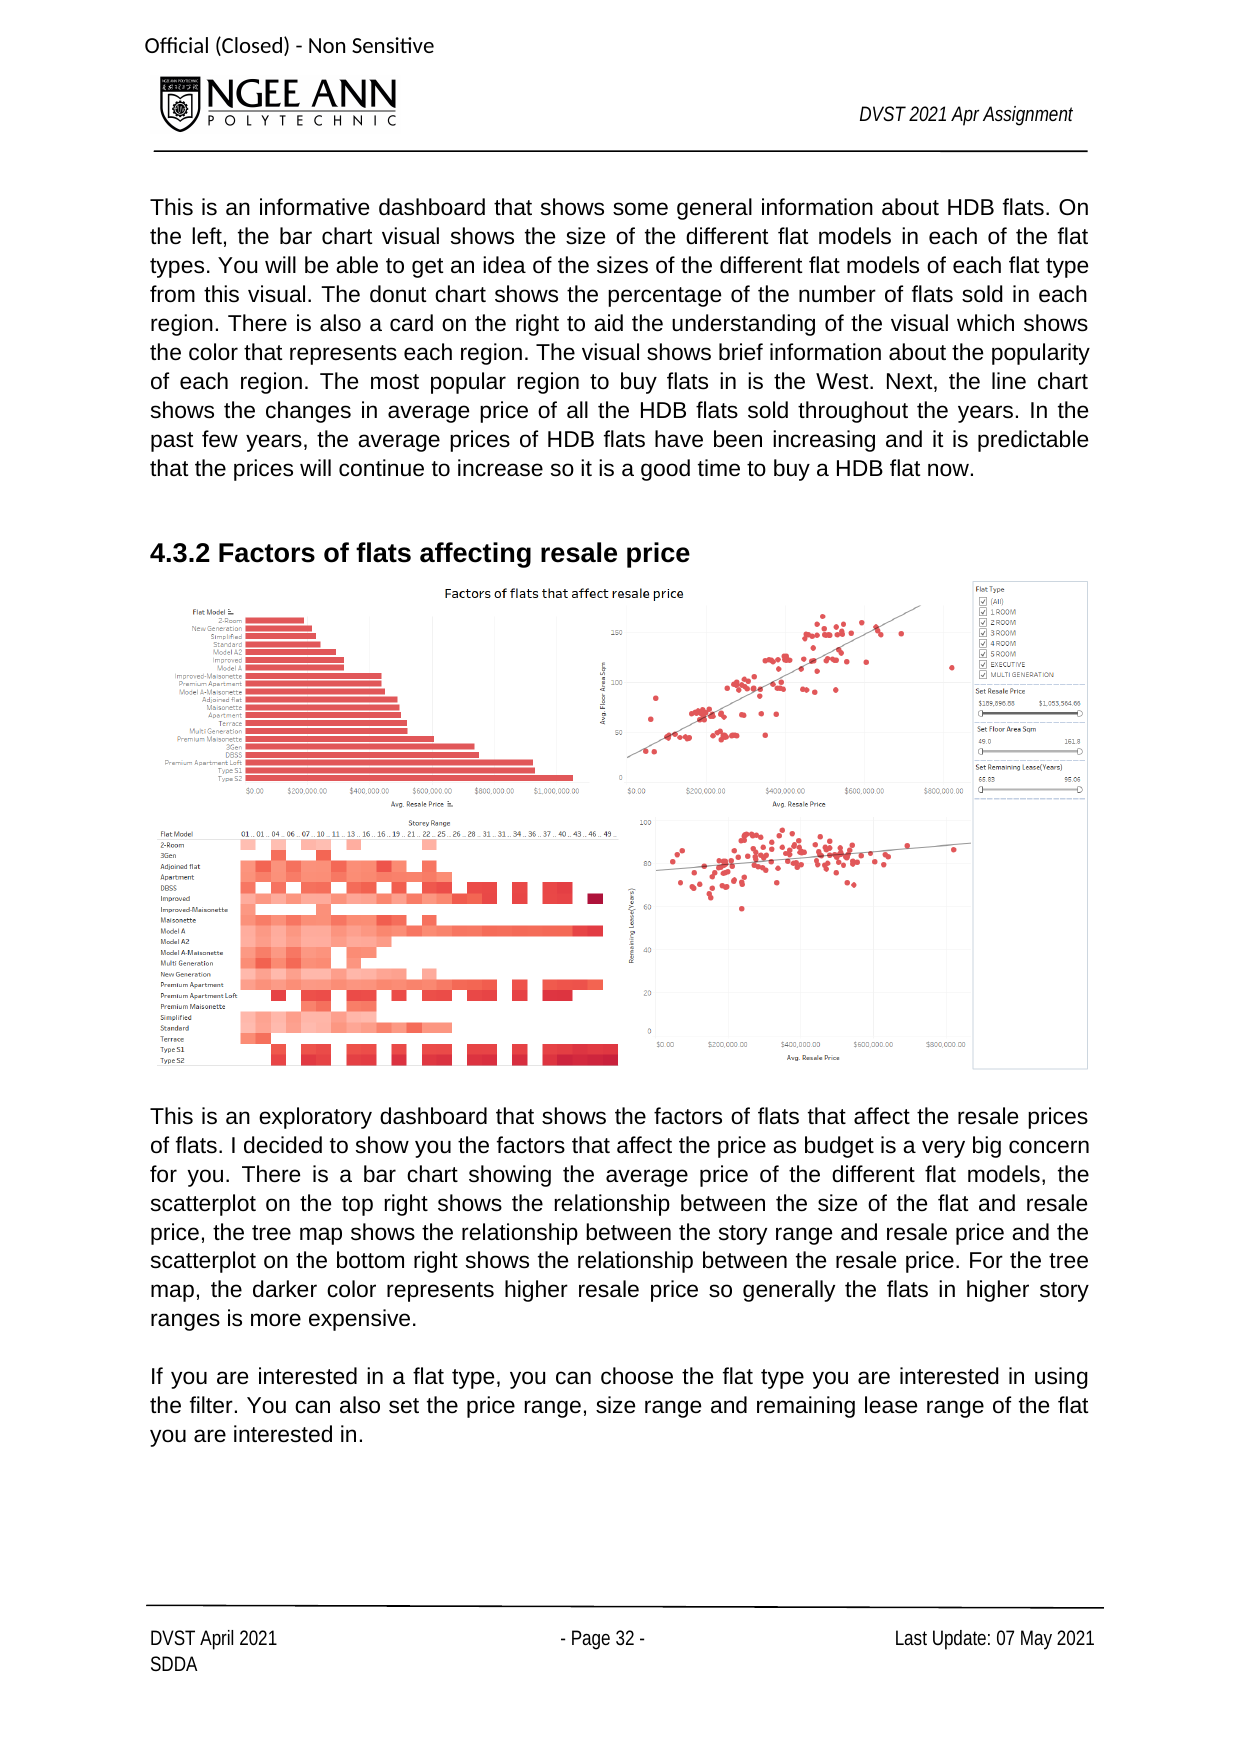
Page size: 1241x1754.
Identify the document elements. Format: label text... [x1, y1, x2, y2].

text If you are interested in a flat type, you can choose the flat type you are interested in using the filter. You can also set the price range, size range and remaining lease range of the flat you are interested in. [150, 1363, 1090, 1448]
picture [150, 75, 402, 134]
text This is an exploratory dashboard that shows the factors of flats that affect the resale prices of flats. I decided to show you the factors that affect the price as budget is a very big concern for you. There is a bar chart showing the average price of the different flat models, the scatterplot on the top right shows the relationship between the size of the flat and resale price, the tree map shows the relationship between the story range and resale price and the scatterplot on the bottom right shows the relationship between the resale price. For the tree map, the darker color represents higher resale price so generally the flats in higher story ranges is more expensive. [150, 1103, 1090, 1332]
subtitle 4.3.2 Factors of flats affecting resale price [150, 537, 1090, 569]
text This is an informative dashboard that shows some general information about HDB flats. On the left, the bar chart visual shows the size of the different flat models in each of the flat types. You will be able to get an idea of the sizes of the different flat models of each flat type from this visual. The donut chart shows the percentage of the number of flats sold in each region. There is also a card on the right to aid the understanding of the visual which shows the color that represents each region. The visual shows brief information about the popularity of each region. The most popular region to buy flats in is the West. Next, the line chart shows the changes in average price of all the HDB flats sold throughout the years. In the past few years, the average prices of HDB flats have been increasing and it is predictable that the prices will continue to increase so it is a good time to buy a HDB flat now. [150, 194, 1090, 481]
picture [150, 578, 1091, 1072]
